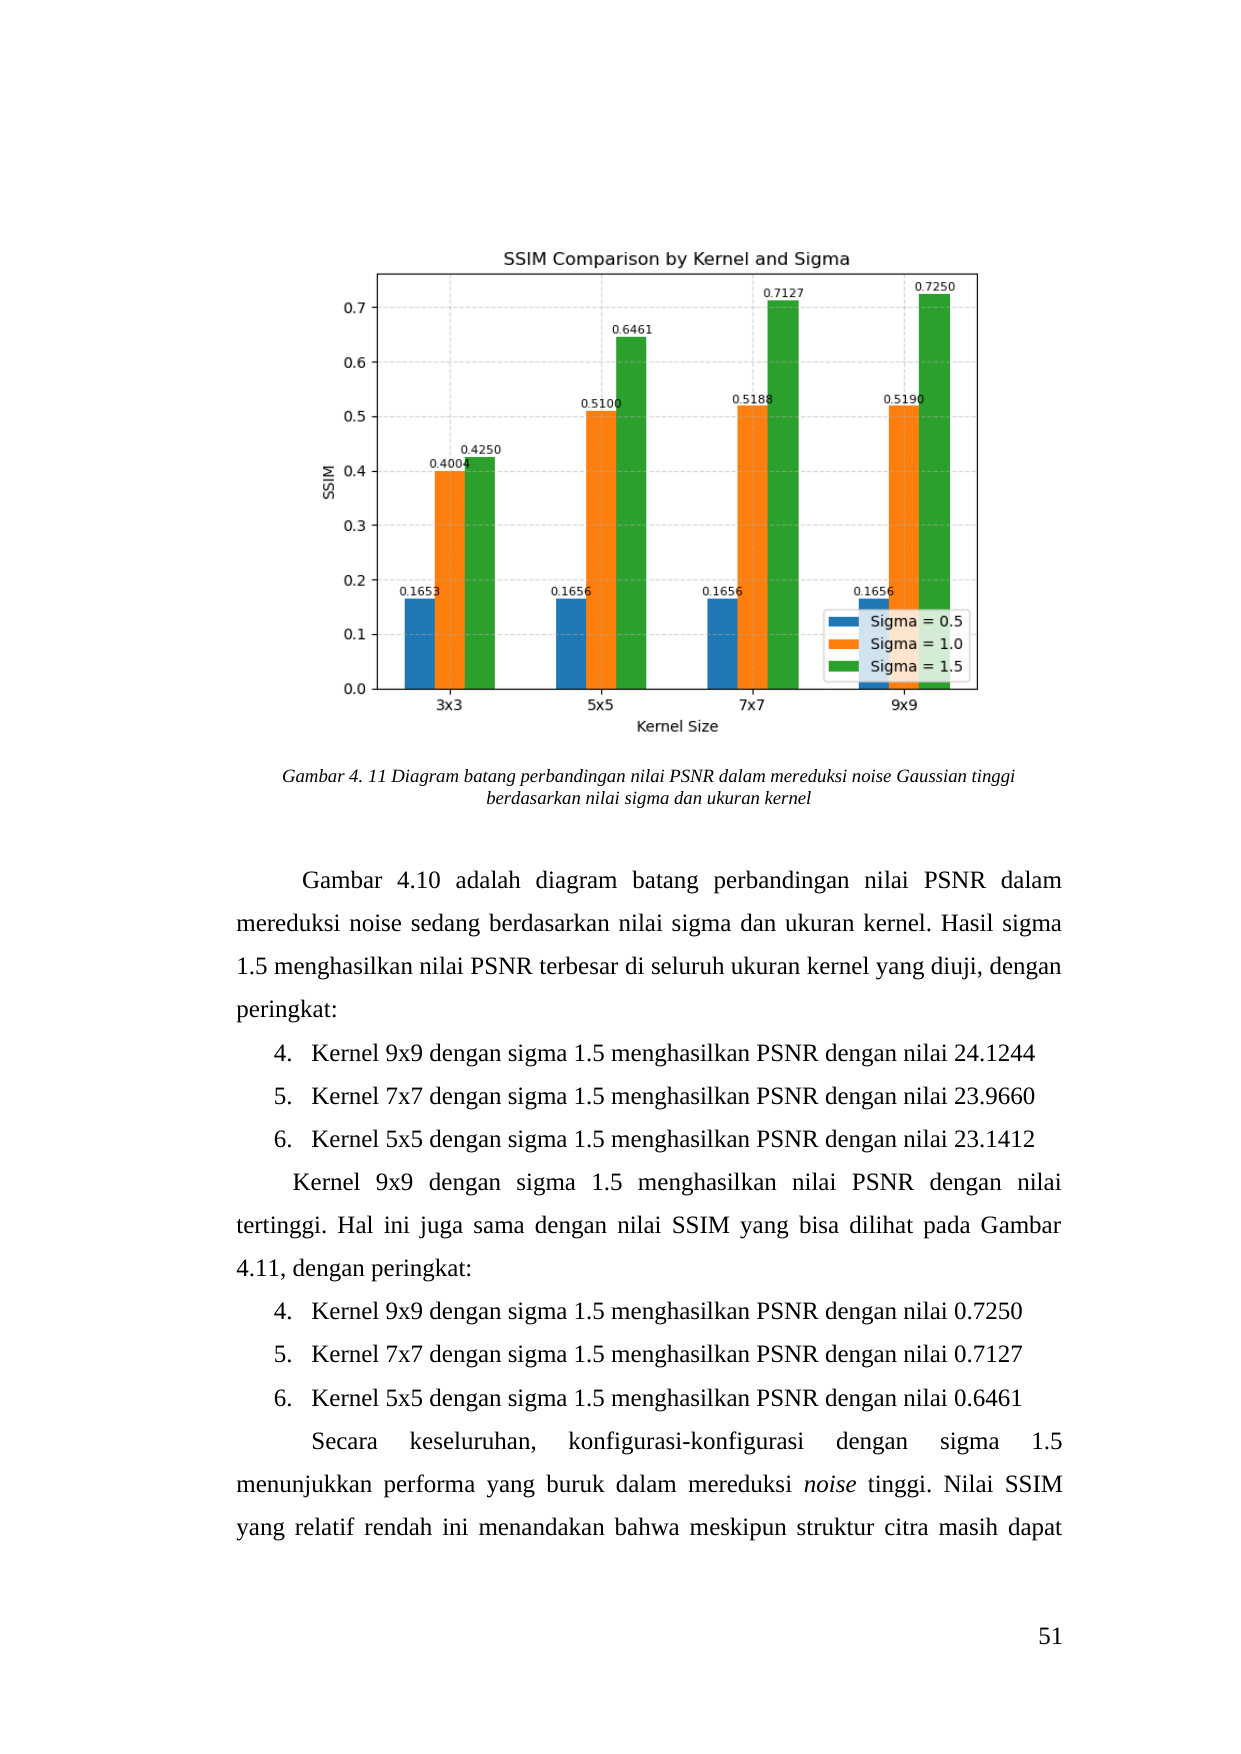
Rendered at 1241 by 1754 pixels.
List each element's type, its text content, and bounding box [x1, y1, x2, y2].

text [236, 1426, 1063, 1541]
picture [306, 236, 993, 751]
list Kernel 9x9 dengan sigma 1.5 menghasilkan PSNR dengan nilai 0.7250 [274, 1296, 1063, 1325]
list Kernel 9x9 dengan sigma 1.5 menghasilkan PSNR dengan nilai 24.1244 [274, 1038, 1063, 1066]
text Gambar 4.10 adalah diagram batang perbandingan nilai PSNR dalam mereduksi noise sedang berdasarkan nilai sigma dan ukuran kernel. Hasil sigma 1.5 menghasilkan nilai PSNR terbesar di seluruh ukuran kernel yang diuji, dengan peringkat: [236, 865, 1063, 1023]
list Kernel 5x5 dengan sigma 1.5 menghasilkan PSNR dengan nilai 23.1412 [274, 1124, 1063, 1153]
text Kernel 9x9 dengan sigma 1.5 menghasilkan nilai PSNR dengan nilai tertinggi. Hal ini juga sama dengan nilai SSIM yang bisa dilihat pada Gambar 4.11, dengan peringkat: [236, 1167, 1063, 1282]
list Kernel 7x7 dengan sigma 1.5 menghasilkan PSNR dengan nilai 23.9660 [274, 1081, 1063, 1109]
text Gambar 4. 11 Diagram batang perbandingan nilai PSNR dalam mereduksi noise Gaussian tinggi berdasarkan nilai sigma dan ukuran kernel [236, 765, 1063, 808]
list Kernel 5x5 dengan sigma 1.5 menghasilkan PSNR dengan nilai 0.6461 [274, 1383, 1063, 1411]
list Kernel 7x7 dengan sigma 1.5 menghasilkan PSNR dengan nilai 0.7127 [274, 1339, 1063, 1368]
